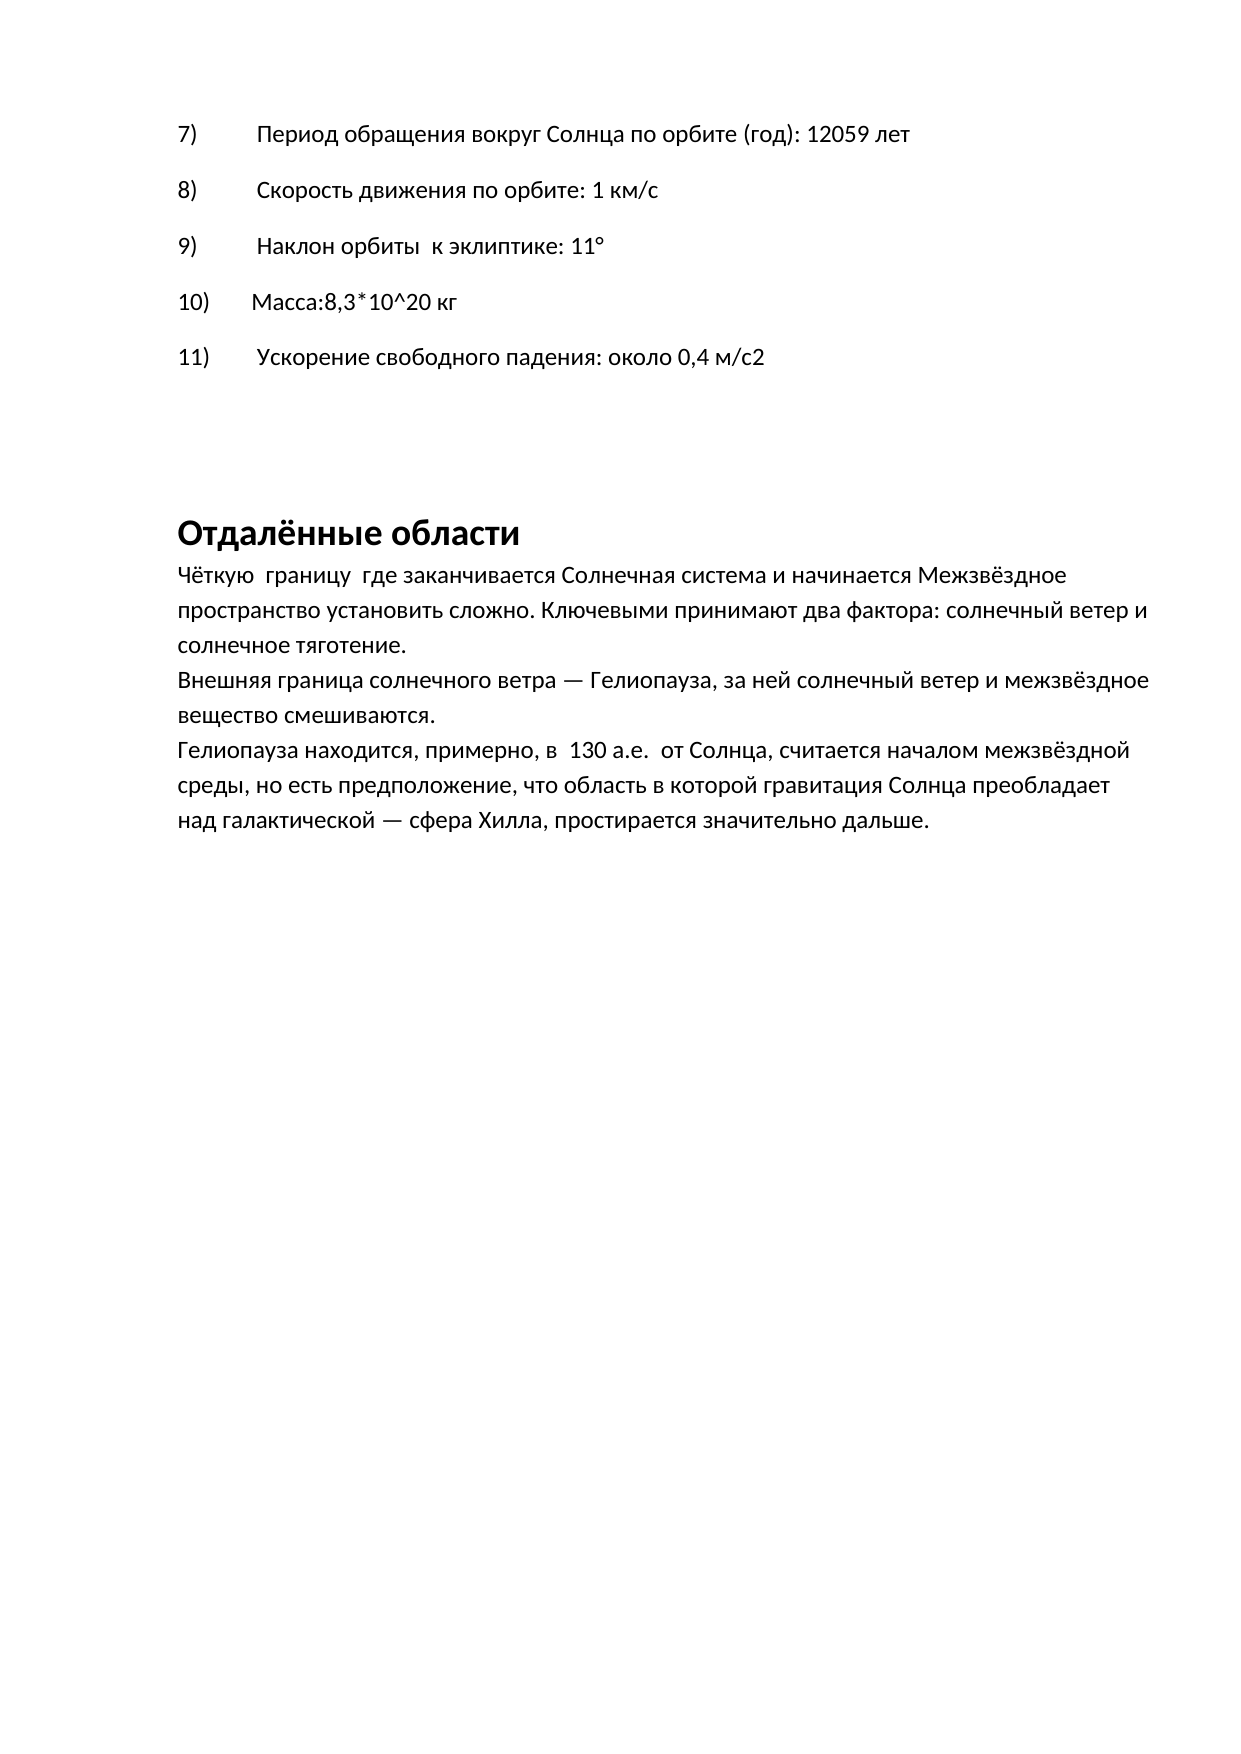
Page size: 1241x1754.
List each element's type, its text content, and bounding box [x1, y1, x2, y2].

text 7) Период обращения вокруг Солнца по орбите (год): 12059 лет [177, 118, 1152, 149]
text 11) Ускорение свободного падения: около 0,4 м/c2 [177, 341, 1152, 372]
text 9) Наклон орбиты к эклиптике: 11° [177, 230, 1152, 260]
text 10) Масса:8,3*10^20 кг [177, 286, 1152, 316]
text 8) Скорость движения по орбите: 1 км/с [177, 174, 1152, 204]
text Отдалённые области Чёткую границу где заканчивается Солнечная система и начинается Межзвёздное пространство установить сложно. Ключевыми принимают два фактора: солнечный ветер и солнечное тяготение. Внешняя граница солнечного ветра — Гелиопауза, за ней солнечный ветер и межзвёздное вещество смешиваются. Гелиопауза находится, примерно, в 130 а.е. от Солнца, считается началом межзвёздной среды, но есть предположение, что область в которой гравитация Солнца преобладает над галактической — сфера Хилла, простирается значительно дальше. [177, 509, 1152, 867]
